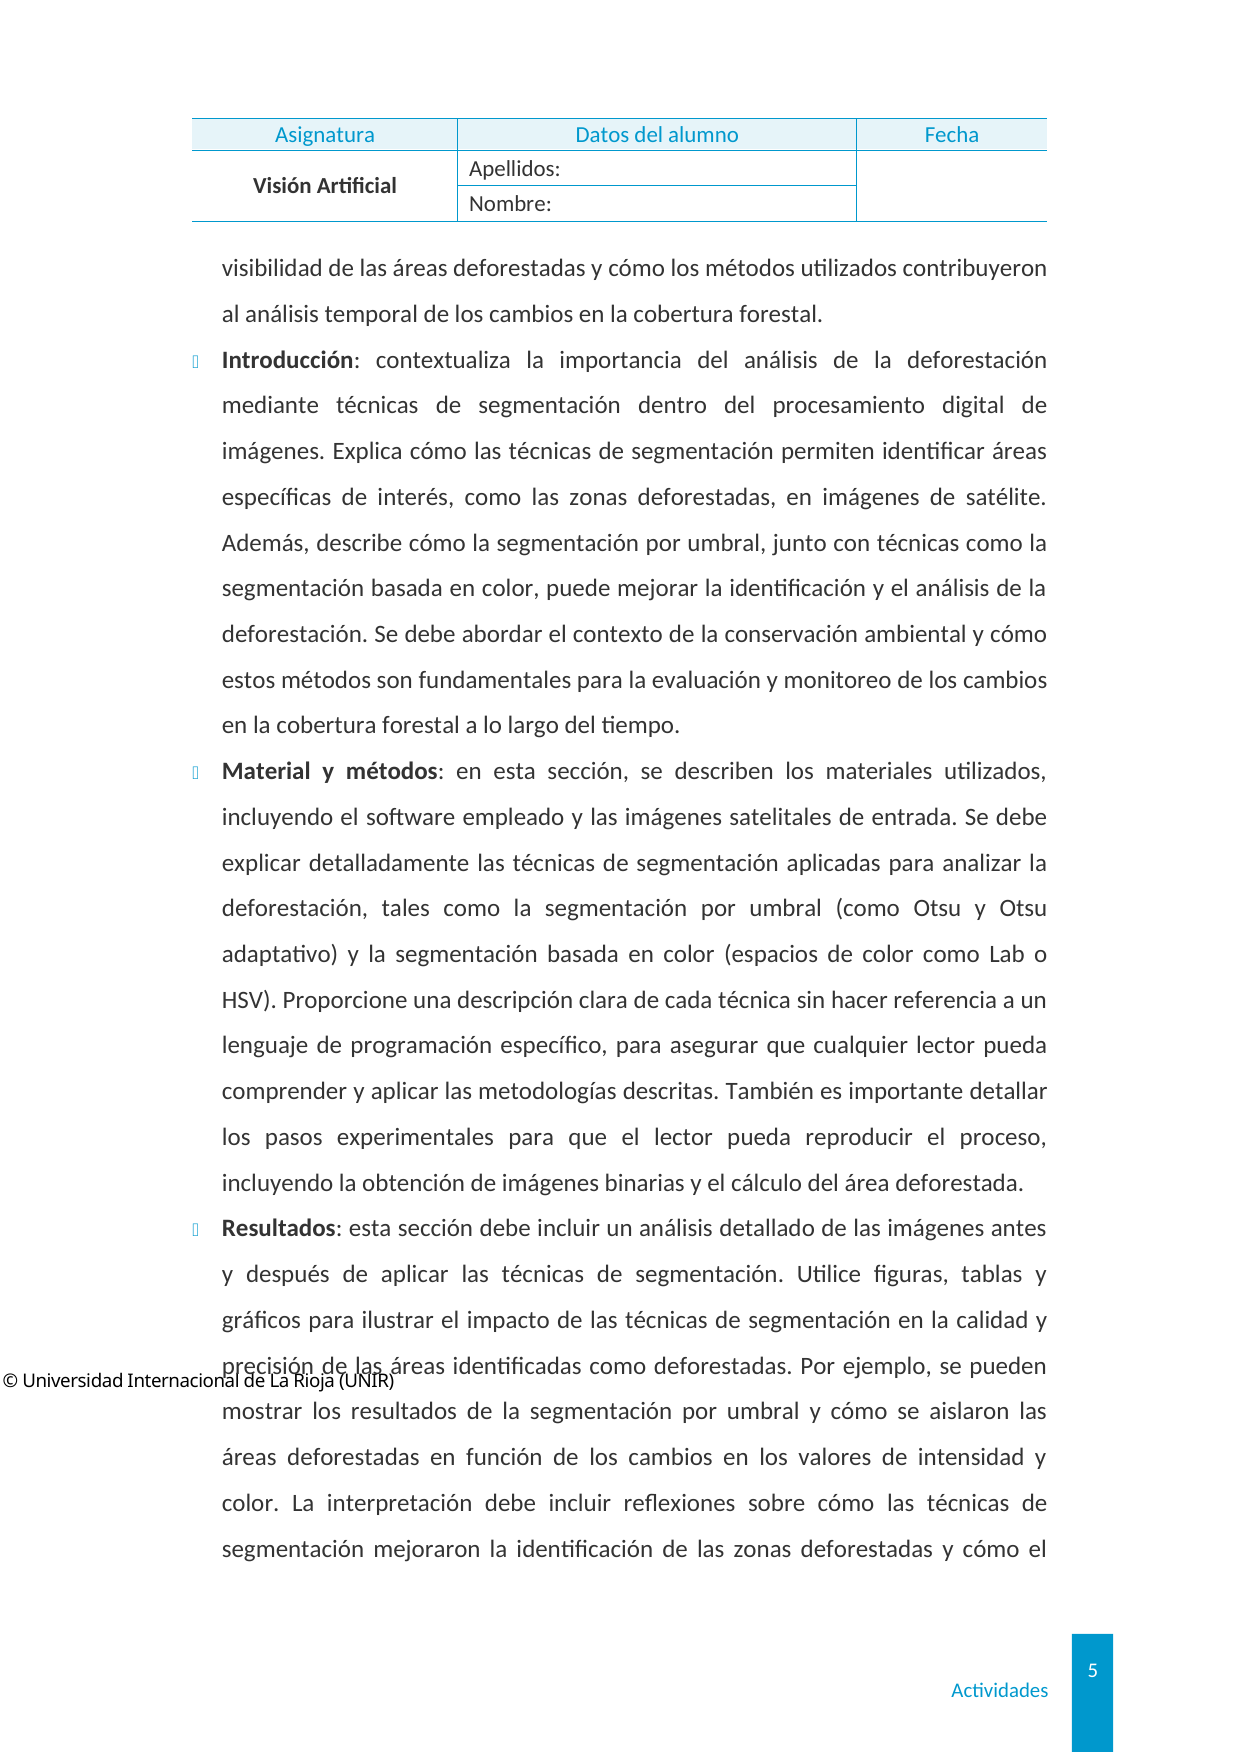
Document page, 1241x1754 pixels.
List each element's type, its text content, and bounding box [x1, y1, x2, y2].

picture [193, 356, 198, 368]
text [192, 252, 1048, 328]
text Material y métodos: en esta sección, se describen los materiales utilizados, incluyendo el software empleado y las imágenes satelitales de entrada. Se debe explicar detalladamente las técnicas de segmentación aplicadas para analizar la deforestación, tales como la segmentación por umbral (como Otsu y Otsu adaptativo) y la segmentación basada en color (espacios de color como Lab o HSV). Proporcione una descripción clara de cada técnica sin hacer referencia a un lenguaje de programación específico, para asegurar que cualquier lector pueda comprender y aplicar las metodologías descritas. También es importante detallar los pasos experimentales para que el lector pueda reproducir el proceso, incluyendo la obtención de imágenes binarias y el cálculo del área deforestada. [192, 755, 1048, 1197]
picture [193, 767, 198, 779]
picture [193, 1224, 198, 1236]
text Introducción: contextualiza la importancia del análisis de la deforestación mediante técnicas de segmentación dentro del procesamiento digital de imágenes. Explica cómo las técnicas de segmentación permiten identificar áreas específicas de interés, como las zonas deforestadas, en imágenes de satélite. Además, describe cómo la segmentación por umbral, junto con técnicas como la segmentación basada en color, puede mejorar la identificación y el análisis de la deforestación. Se debe abordar el contexto de la conservación ambiental y cómo estos métodos son fundamentales para la evaluación y monitoreo de los cambios en la cobertura forestal a lo largo del tiempo. [192, 344, 1048, 740]
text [192, 1213, 1048, 1563]
